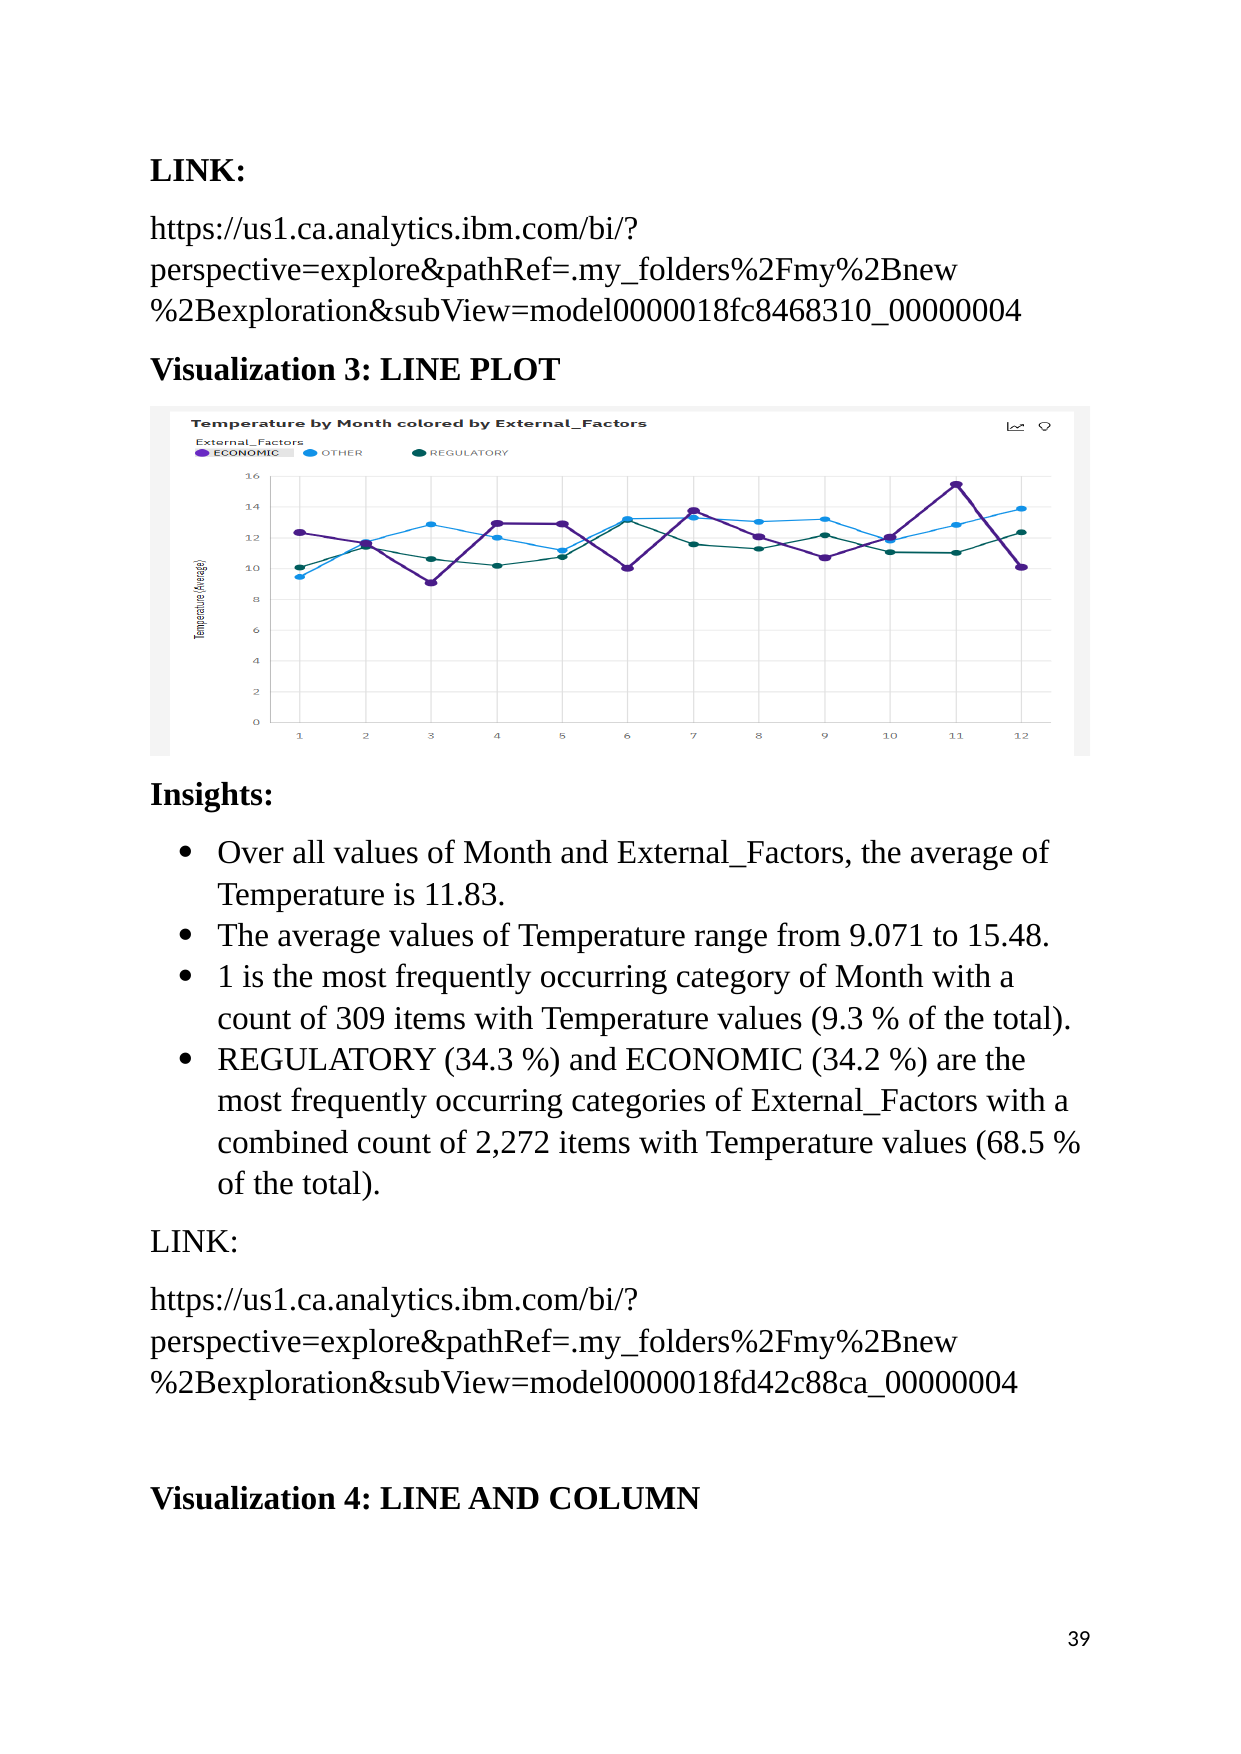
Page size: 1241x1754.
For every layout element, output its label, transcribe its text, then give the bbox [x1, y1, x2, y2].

list The average values of Temperature range from 9.071 to 15.48. [179, 915, 1090, 954]
text Insights: [150, 774, 1090, 813]
text Visualization 3: LINE PLOT [150, 349, 1090, 387]
list 1 is the most frequently occurring category of Month with a count of 309 items with Temperature values (9.3 % of the total). [179, 957, 1090, 1036]
list Over all values of Month and External_Factors, the average of Temperature is 11.83. [179, 833, 1090, 912]
text LINK: [150, 1221, 1090, 1260]
text LINK: [150, 150, 1090, 188]
list REGULATORY (34.3 %) and ECONOMIC (34.2 %) are the most frequently occurring categories of External_Factors with a combined count of 2,272 items with Temperature values (68.5 % of the total). [179, 1039, 1090, 1202]
text https://us1.ca.analytics.ibm.com/bi/?perspective=explore&pathRef=.my_folders%2Fmy%2Bnew%2Bexploration&subView=model0000018fd42c88ca_00000004 [150, 1279, 1090, 1401]
text https://us1.ca.analytics.ibm.com/bi/?perspective=explore&pathRef=.my_folders%2Fmy%2Bnew%2Bexploration&subView=model0000018fc8468310_00000004 [150, 208, 1090, 329]
text Visualization 4: LINE AND COLUMN [150, 1478, 1090, 1517]
